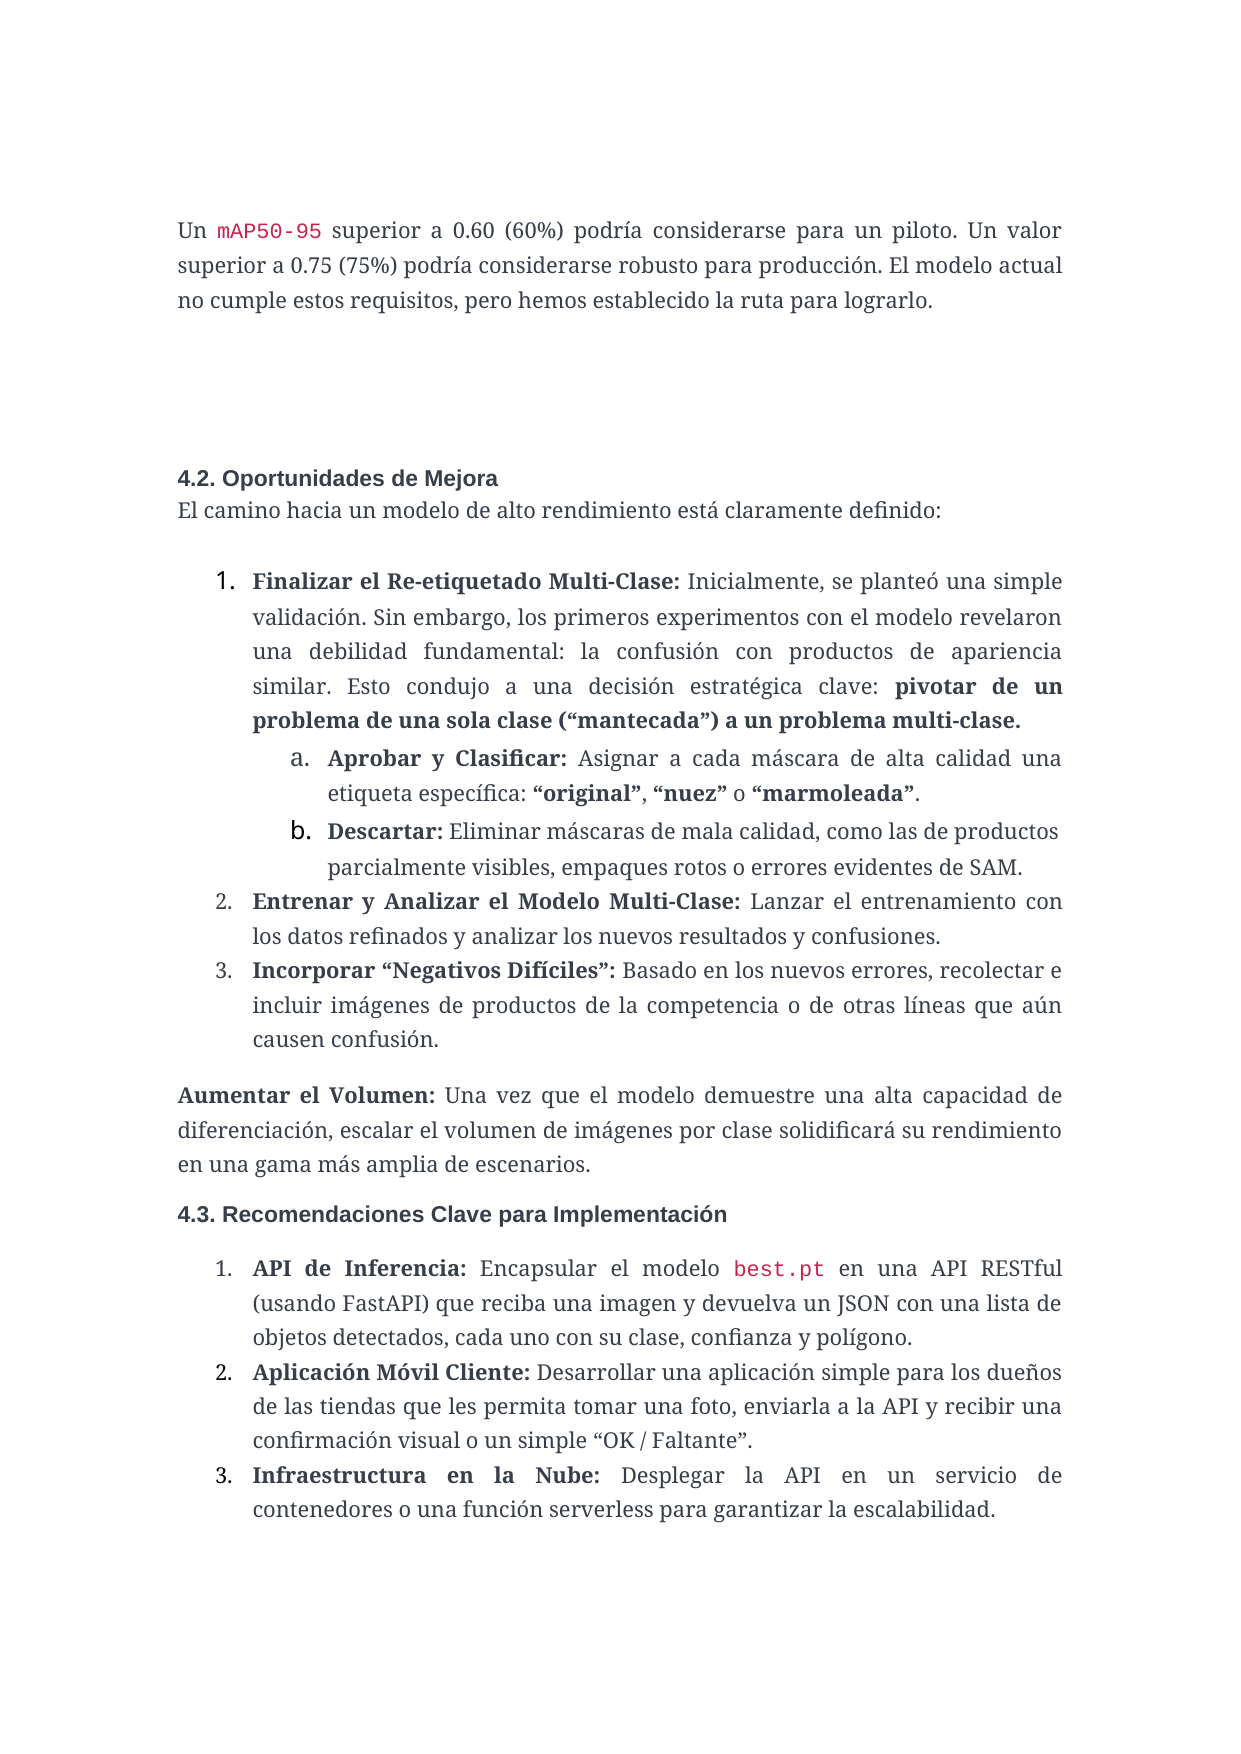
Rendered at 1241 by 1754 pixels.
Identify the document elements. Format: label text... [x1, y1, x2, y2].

list Entrenar y Analizar el Modelo Multi-Clase: Lanzar el entrenamiento con los datos refinados y analizar los nuevos resultados y confusiones. [215, 886, 1063, 950]
list Finalizar el Re-etiquetado Multi-Clase: Inicialmente, se planteó una simple validación. Sin embargo, los primeros experimentos con el modelo revelaron una debilidad fundamental: la confusión con productos de apariencia similar. Esto condujo a una decisión estratégica clave: pivotar de un problema de una sola clase (“mantecada”) a un problema multi-clase. [215, 563, 1063, 735]
subtitle 4.2. Oportunidades de Mejora [177, 465, 1063, 491]
list Aplicación Móvil Cliente: Desarrollar una aplicación simple para los dueños de las tiendas que les permita tomar una foto, enviarla a la API y recibir una confirmación visual o un simple “OK / Faltante”. [215, 1357, 1063, 1455]
list Aprobar y Clasificar: Asignar a cada máscara de alta calidad una etiqueta específica: “original”, “nuez” o “marmoleada”. [290, 740, 1063, 808]
text El camino hacia un modelo de alto rendimiento está claramente definido: [177, 495, 1063, 525]
list Infraestructura en la Nube: Desplegar la API en un servicio de contenedores o una función serverless para garantizar la escalabilidad. [215, 1460, 1063, 1524]
list Incorporar “Negativos Difíciles”: Basado en los nuevos errores, recolectar e incluir imágenes de productos de la competencia o de otras líneas que aún causen confusión. [215, 955, 1063, 1054]
text Aumentar el Volumen: Una vez que el modelo demuestre una alta capacidad de diferenciación, escalar el volumen de imágenes por clase solidificará su rendimiento en una gama más amplia de escenarios. [177, 1080, 1063, 1179]
list API de Inferencia: Encapsular el modelo best.pt en una API RESTful (usando FastAPI) que reciba una imagen y devuelva un JSON con una lista de objetos detectados, cada uno con su clase, confianza y polígono. [215, 1253, 1063, 1352]
subtitle 4.3. Recomendaciones Clave para Implementación [177, 1201, 1063, 1227]
list Descartar: Eliminar máscaras de mala calidad, como las de productos parcialmente visibles, empaques rotos o errores evidentes de SAM. [290, 813, 1063, 881]
text Un mAP50-95 superior a 0.60 (60%) podría considerarse para un piloto. Un valor superior a 0.75 (75%) podría considerarse robusto para producción. El modelo actual no cumple estos requisitos, pero hemos establecido la ruta para lograrlo. [177, 215, 1063, 314]
